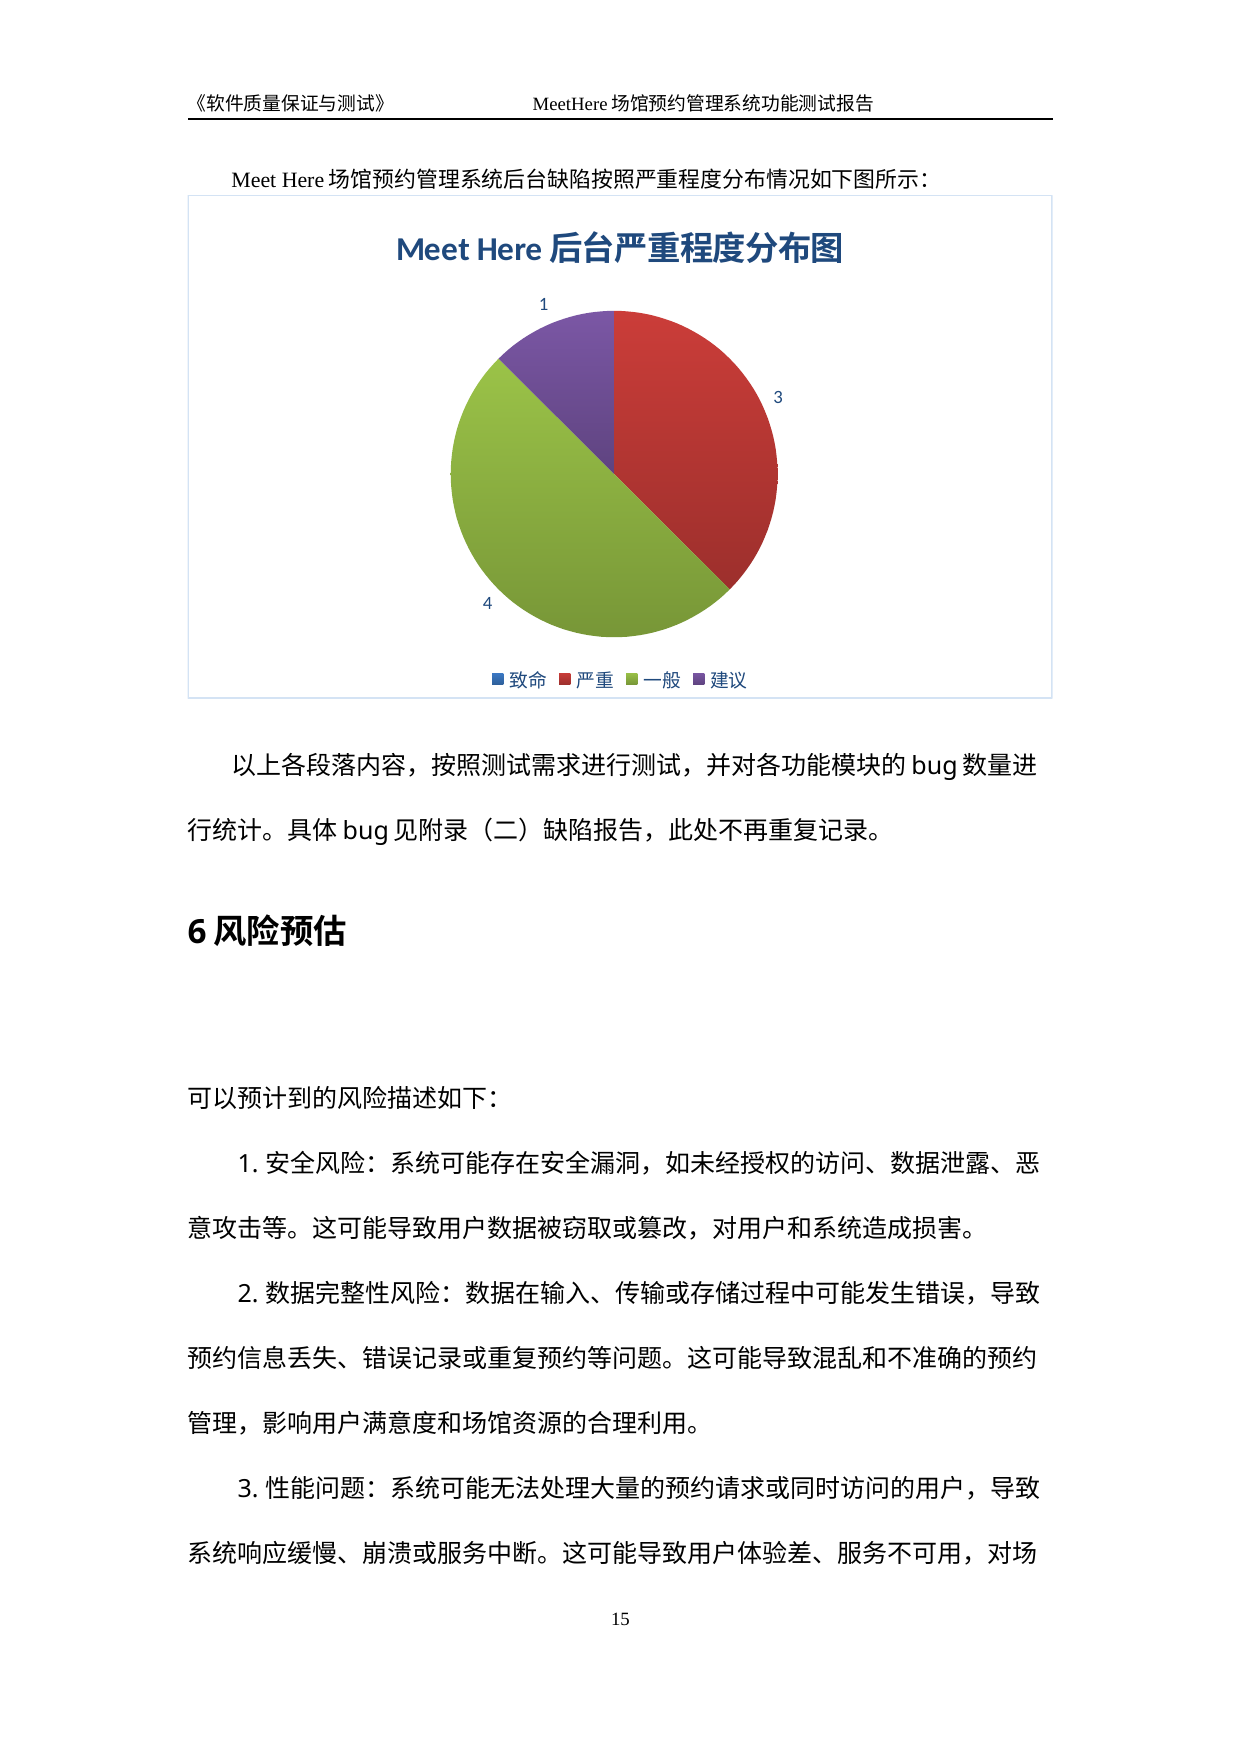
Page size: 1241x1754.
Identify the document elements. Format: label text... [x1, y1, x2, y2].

text 可以预计到的风险描述如下： [187, 1064, 1053, 1129]
subtitle 6风险预估 [187, 896, 1053, 961]
text 以上各段落内容，按照测试需求进行测试，并对各功能模块的bug数量进行统计。具体bug见附录（二）缺陷报告，此处不再重复记录。 [187, 731, 1053, 861]
text 1. 安全风险：系统可能存在安全漏洞，如未经授权的访问、数据泄露、恶意攻击等。这可能导致用户数据被窃取或篡改，对用户和系统造成损害。 [187, 1129, 1053, 1259]
text Meet Here场馆预约管理系统后台缺陷按照严重程度分布情况如下图所示： [187, 162, 1053, 194]
text 2. 数据完整性风险：数据在输入、传输或存储过程中可能发生错误，导致预约信息丢失、错误记录或重复预约等问题。这可能导致混乱和不准确的预约管理，影响用户满意度和场馆资源的合理利用。 [187, 1259, 1053, 1454]
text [187, 1454, 1053, 1584]
